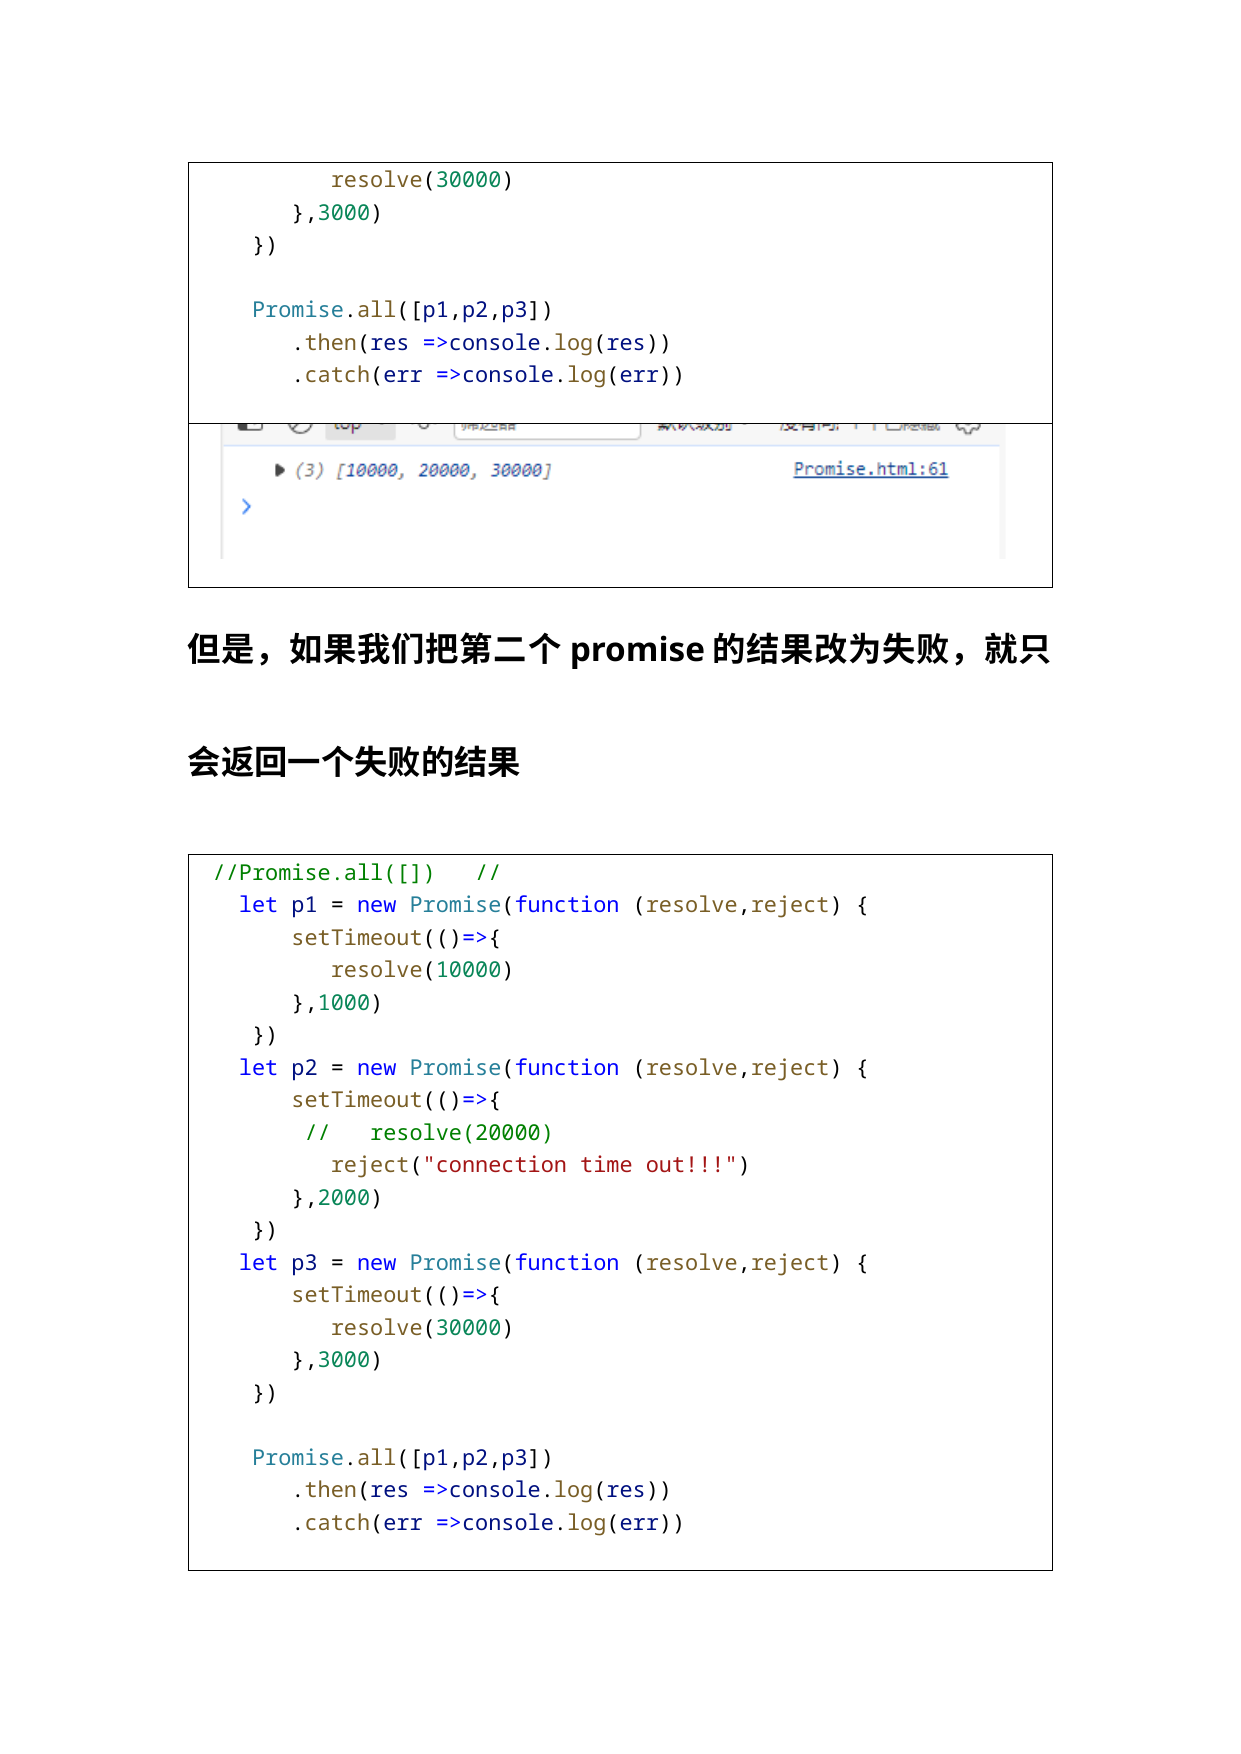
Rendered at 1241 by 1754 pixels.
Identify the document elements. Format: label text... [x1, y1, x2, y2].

table_header //Promise.all([]) // let p1 = new Promise(function (resolve,reject) { setTimeout(()=>{ resolve(10000) },1000) }) let p2 = new Promise(function (resolve,reject) { setTimeout(()=>{ // resolve(20000) reject("connection time out!!!") },2000) }) let p3 = new Promise(function (resolve,reject) { setTimeout(()=>{ resolve(30000) },3000) }) Promise.all([p1,p2,p3]) .then(res =>console.log(res)) .catch(err =>console.log(err)) [189, 855, 1052, 1570]
subtitle 但是，如果我们把第二个promise的结果改为失败，就只会返回一个失败的结果 [187, 615, 1053, 792]
table_cell [189, 424, 1052, 587]
picture [199, 424, 1006, 559]
